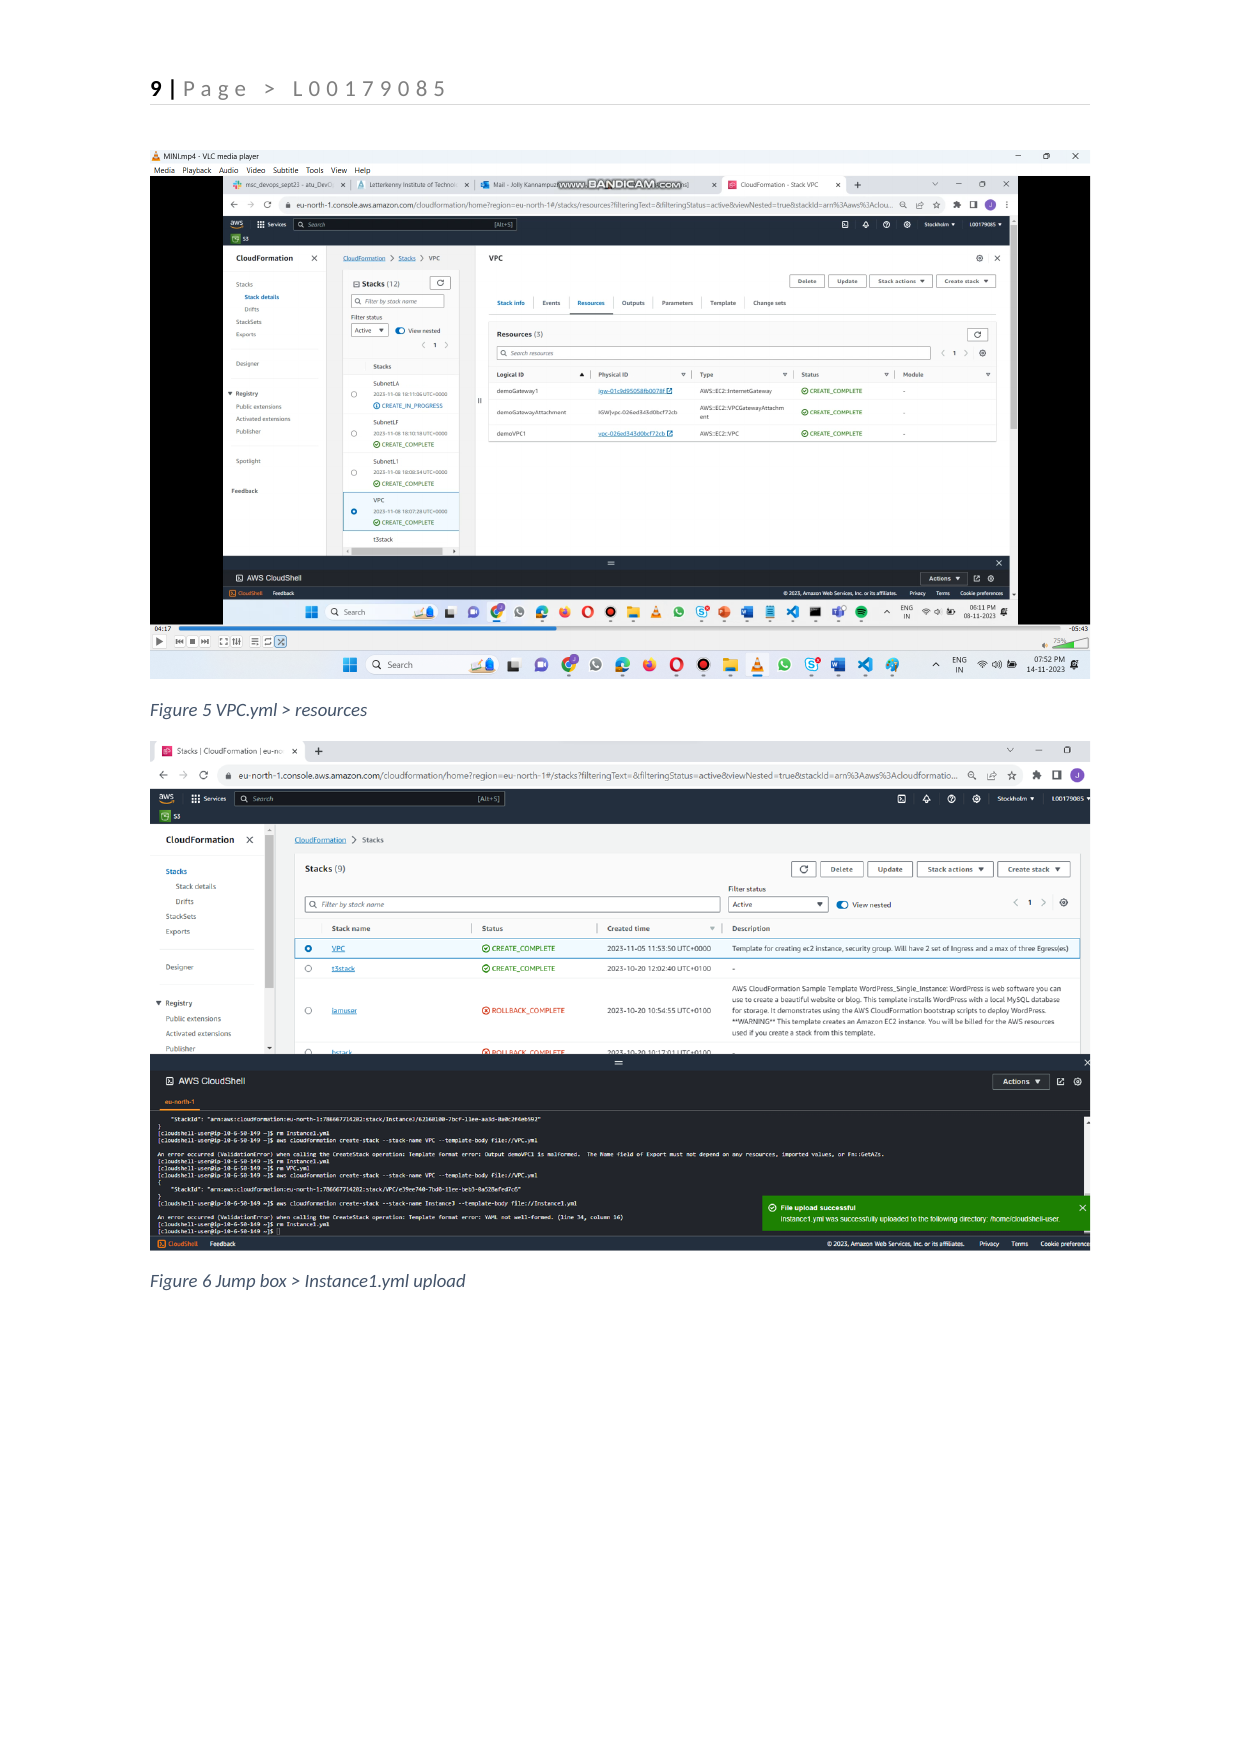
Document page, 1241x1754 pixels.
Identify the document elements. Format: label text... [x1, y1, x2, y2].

picture [150, 150, 1091, 679]
picture [150, 741, 1091, 1251]
